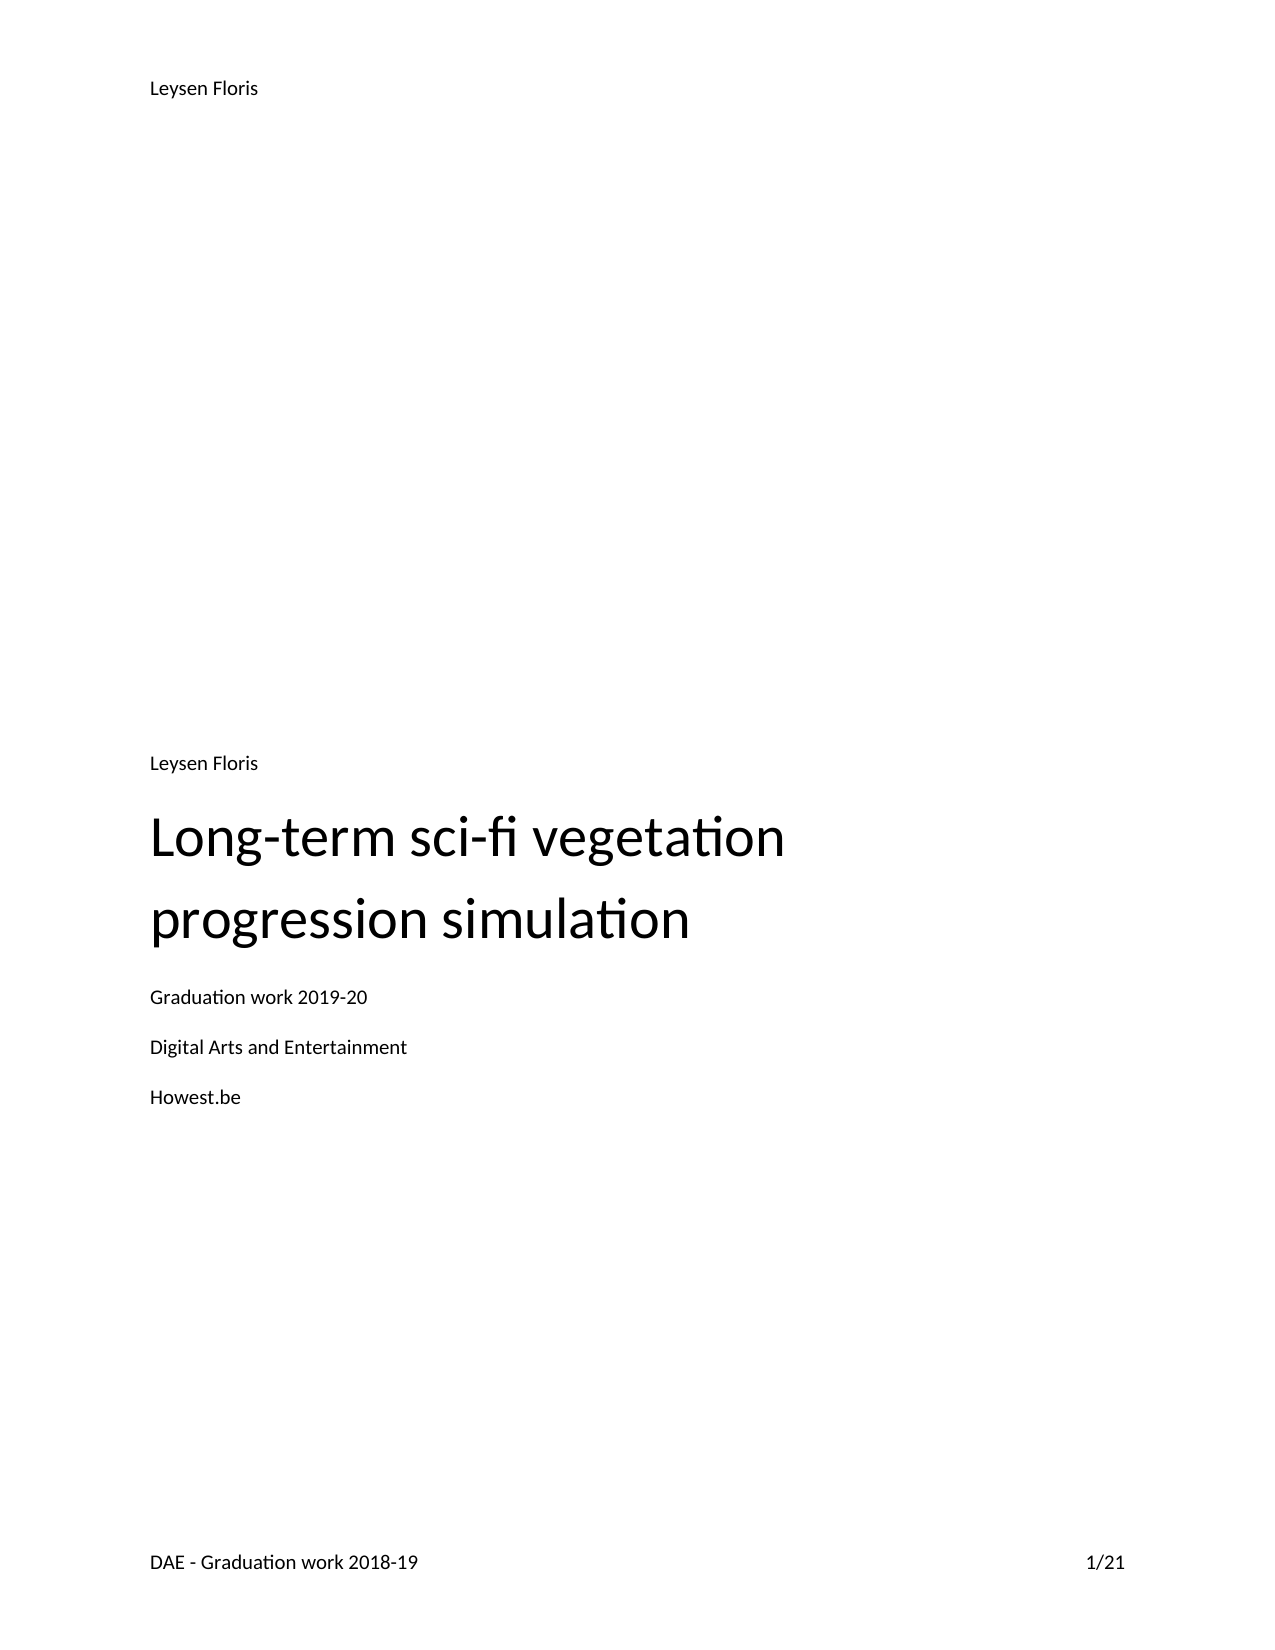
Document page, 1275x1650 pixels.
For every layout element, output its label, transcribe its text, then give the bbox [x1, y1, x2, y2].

text Howest.be [150, 1084, 1125, 1110]
text Digital Arts and Entertainment [150, 1034, 1125, 1060]
text Long-term sci-fi vegetation progression simulation [150, 800, 1125, 953]
text Graduation work 2019-20 [150, 984, 1125, 1010]
